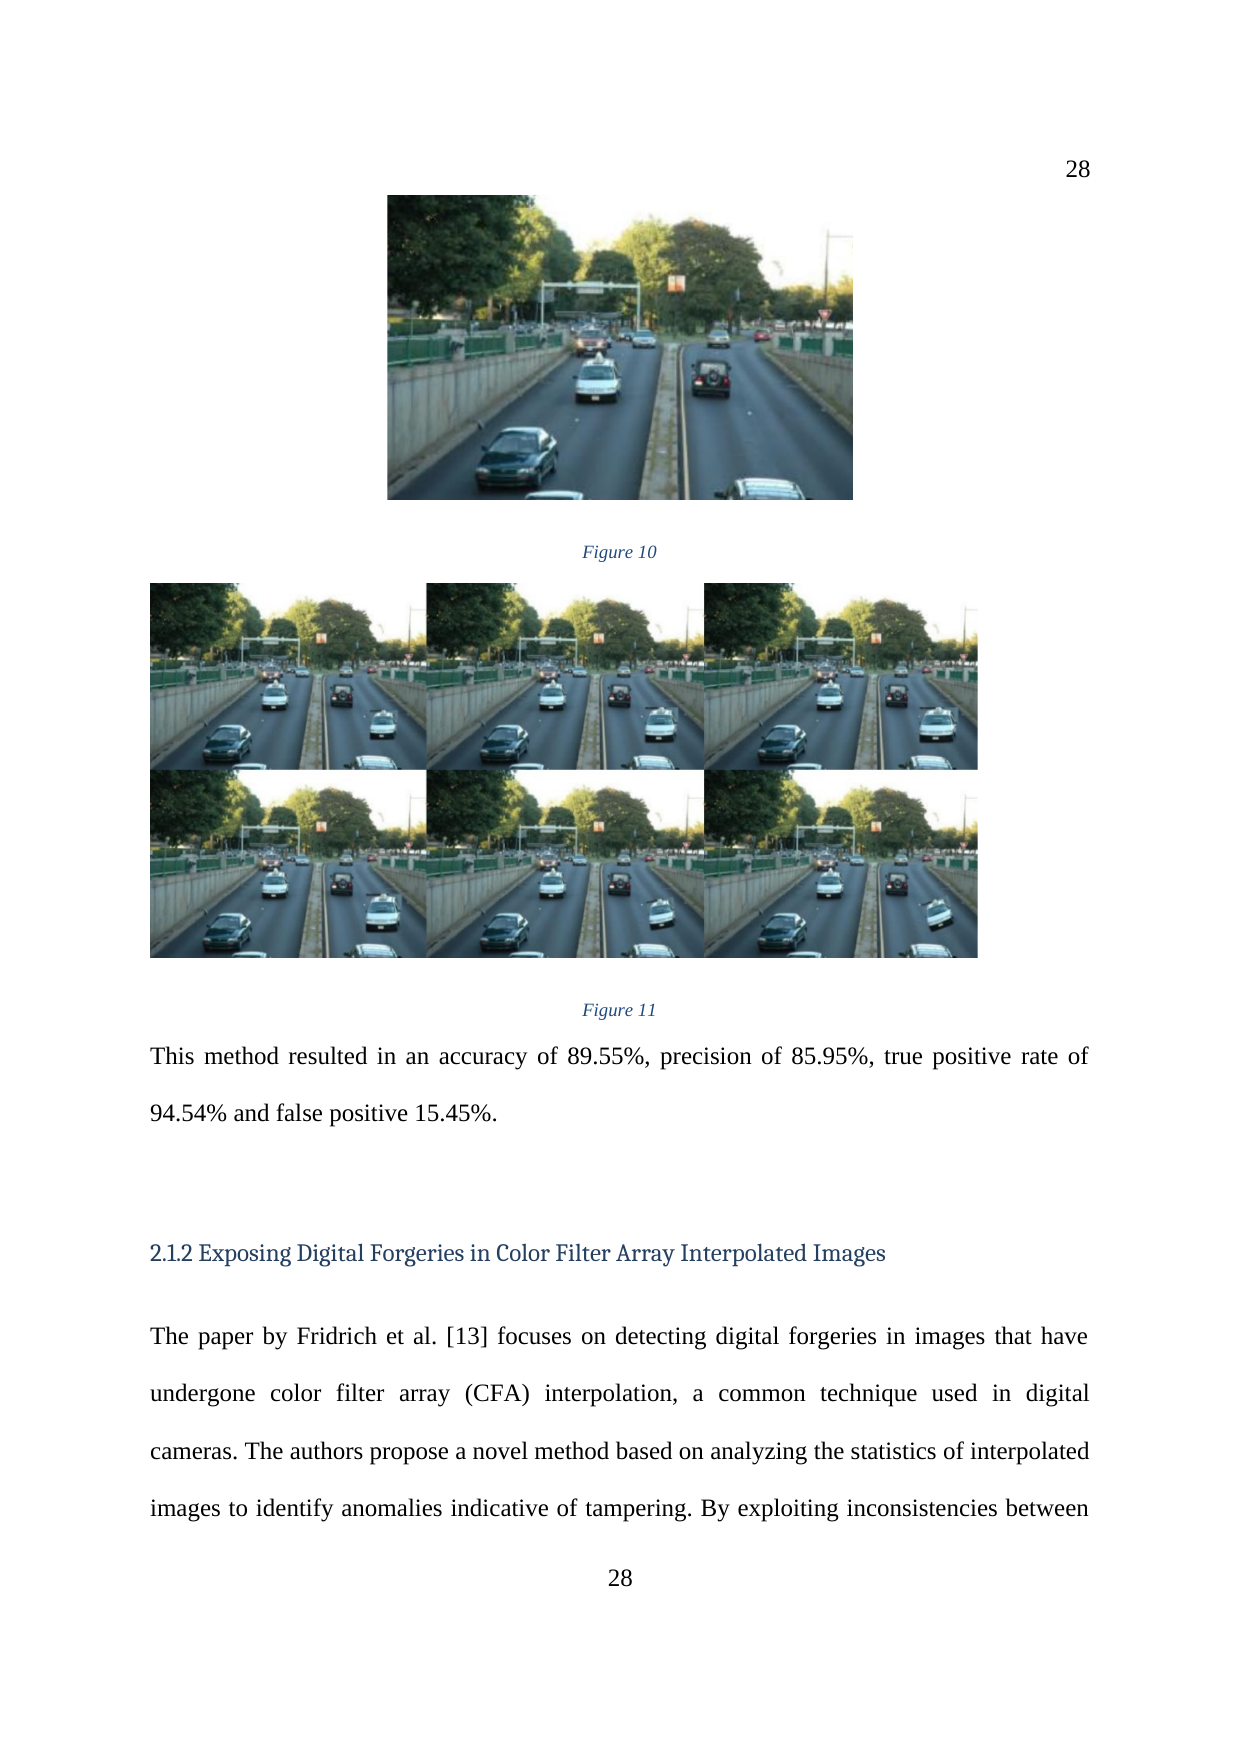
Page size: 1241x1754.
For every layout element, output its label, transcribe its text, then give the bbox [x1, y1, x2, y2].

text Figure 10 [150, 541, 1090, 562]
text 2.1.2 Exposing Digital Forgeries in Color Filter Array Interpolated Images [150, 1238, 1090, 1267]
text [150, 1321, 1090, 1522]
text This method resulted in an accuracy of 89.55%, precision of 85.95%, true positive rate of 94.54% and false positive 15.45%. [150, 1041, 1090, 1127]
picture [387, 195, 853, 500]
text Figure 11 [150, 998, 1090, 1020]
picture [150, 583, 978, 958]
